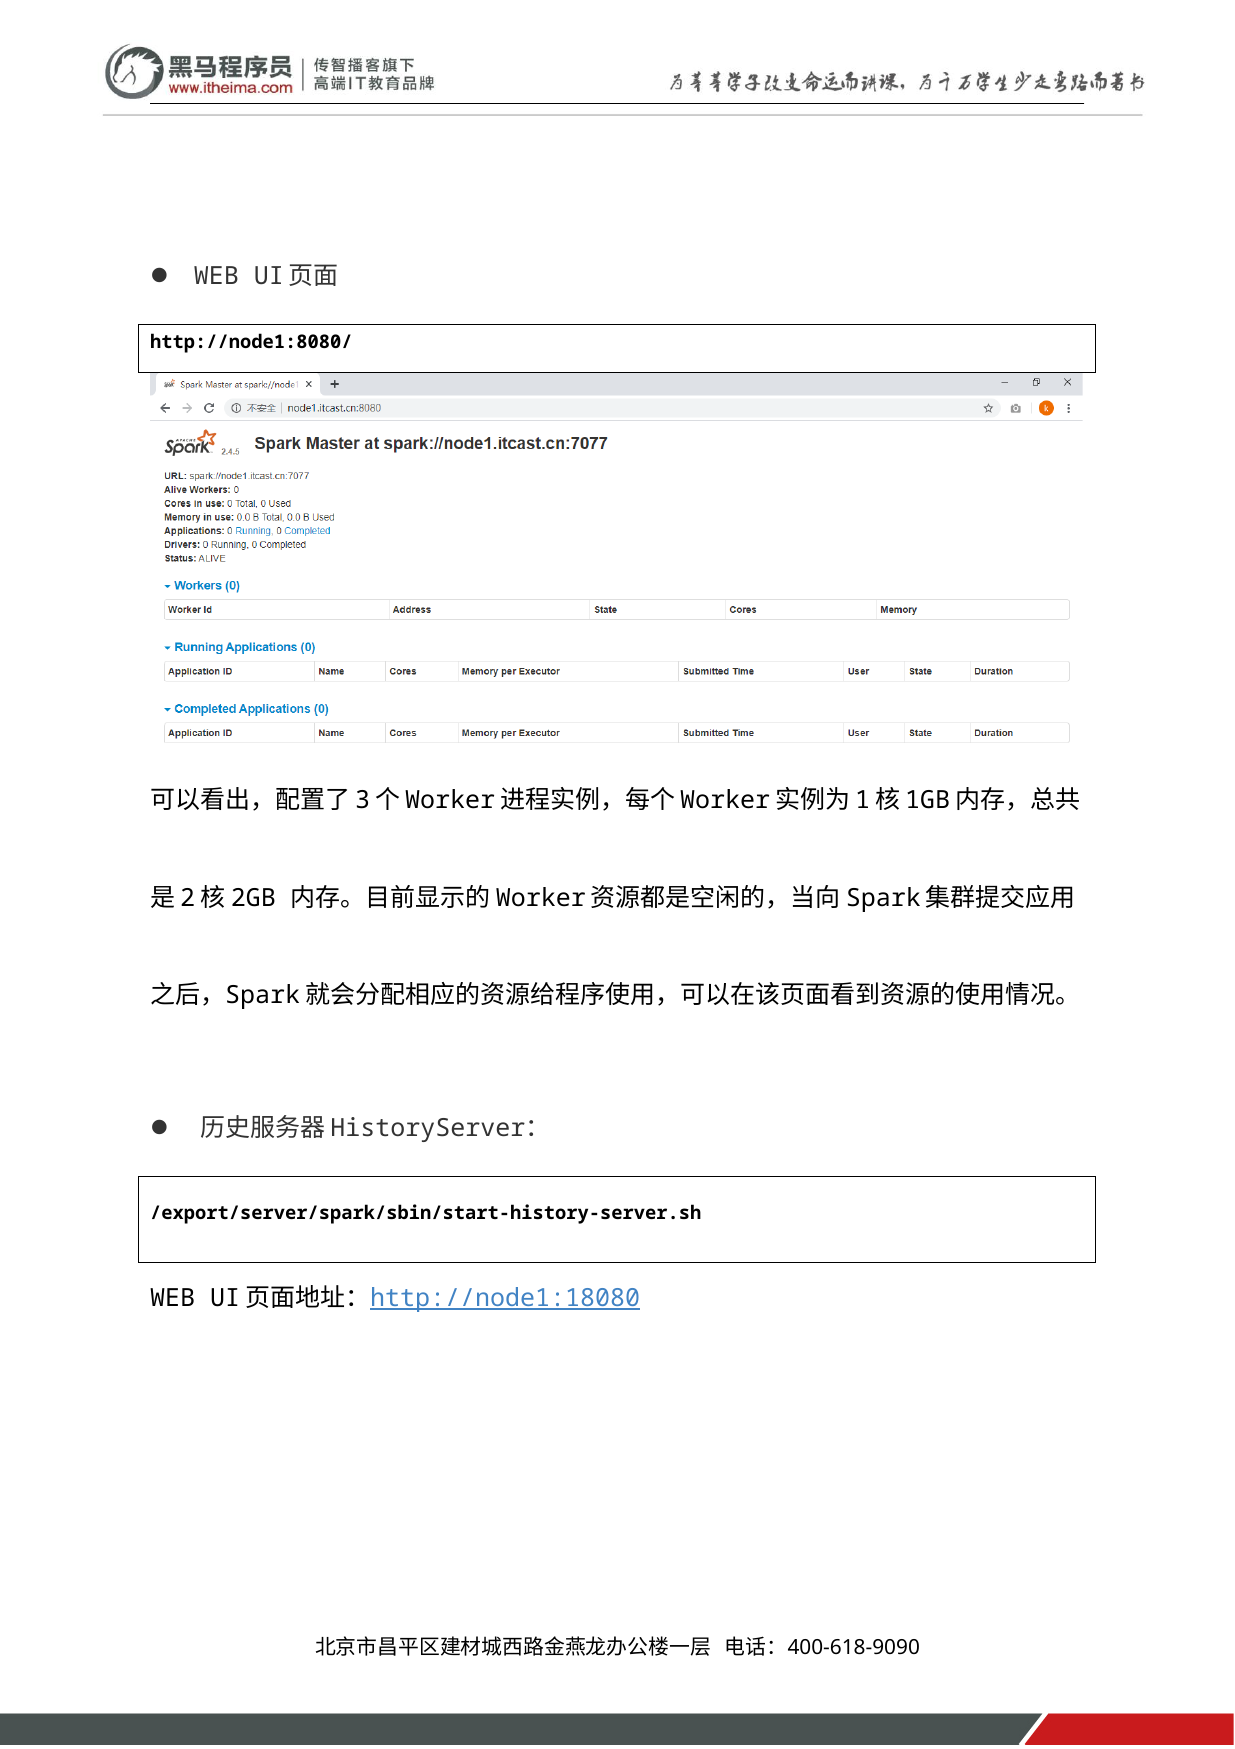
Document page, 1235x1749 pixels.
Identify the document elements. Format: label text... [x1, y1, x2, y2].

table_header http://node1:8080/ [139, 325, 1095, 372]
text 可以看出，配置了3个Worker进程实例，每个Worker实例为1核1GB内存，总共是2核 2GB 内存。目前显示的Worker资源都是空闲的，当向Spark集群提交应用之后，Spark就会分配相应的资源给程序使用，可以在该页面看到资源的使用情况。 [150, 766, 1084, 1026]
picture [0, 0, 1235, 123]
text WEB UI页面地址：http://node1:18080 [150, 1263, 1084, 1328]
list WEB UI页面 [150, 241, 1084, 306]
list 历史服务器HistoryServer： [150, 1093, 1084, 1158]
picture [150, 373, 1083, 749]
picture [0, 1654, 1234, 1745]
table_header /export/server/spark/sbin/start-history-server.sh [139, 1177, 1095, 1262]
